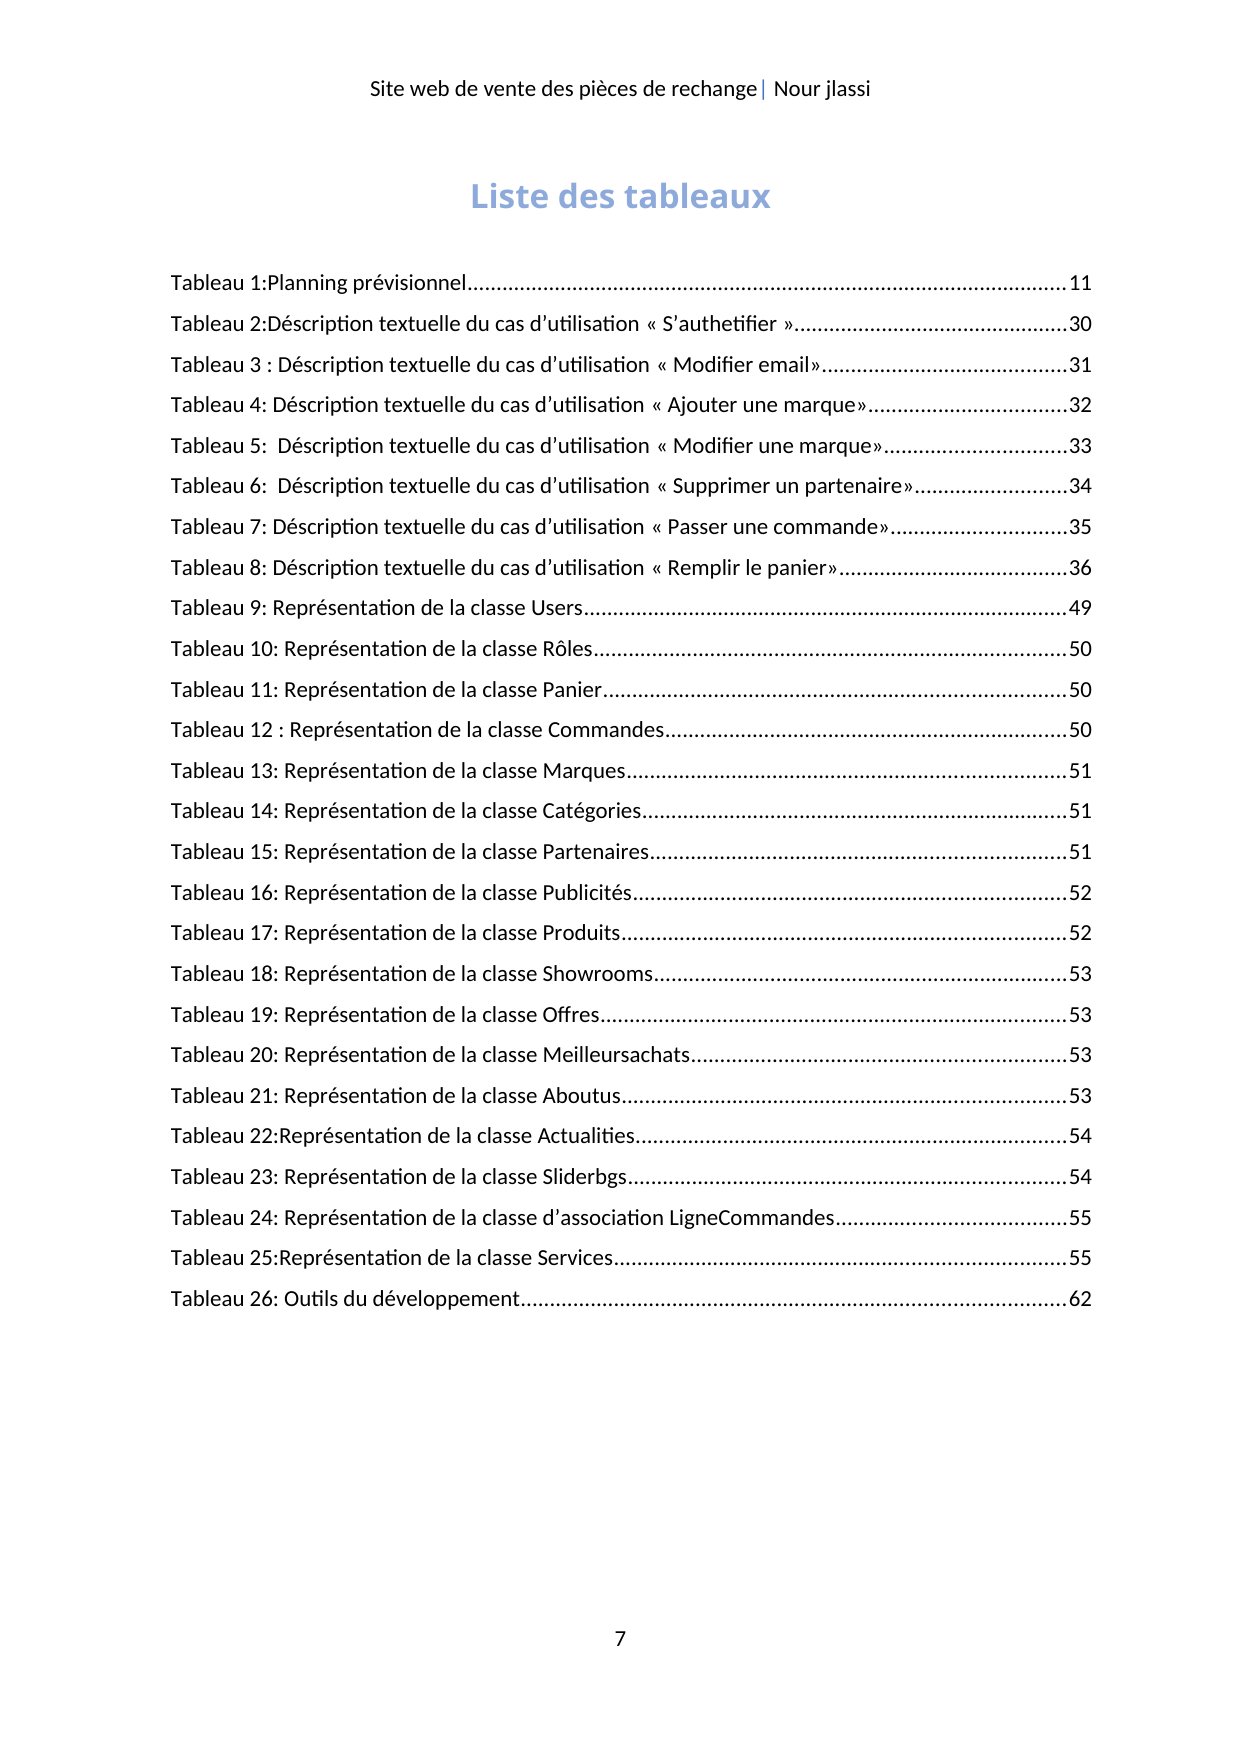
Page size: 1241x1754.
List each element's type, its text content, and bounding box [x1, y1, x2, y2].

text Tableau 11: Représentation de la classe Panier 50 [171, 675, 1092, 703]
text Tableau 4: Déscription textuelle du cas d’utilisation « Ajouter une marque» 32 [171, 390, 1092, 418]
text Tableau 20: Représentation de la classe Meilleursachats 53 [171, 1040, 1092, 1068]
text Tableau 25:Représentation de la classe Services 55 [171, 1243, 1092, 1272]
text Tableau 17: Représentation de la classe Produits 52 [171, 918, 1092, 947]
text Tableau 12 : Représentation de la classe Commandes 50 [171, 715, 1092, 743]
text Tableau 13: Représentation de la classe Marques 51 [171, 756, 1092, 784]
text Tableau 14: Représentation de la classe Catégories 51 [171, 797, 1092, 825]
text Tableau 16: Représentation de la classe Publicités 52 [171, 878, 1092, 906]
text Tableau 1:Planning prévisionnel 11 [171, 268, 1092, 297]
text Tableau 15: Représentation de la classe Partenaires 51 [171, 837, 1092, 865]
text Tableau 10: Représentation de la classe Rôles 50 [171, 634, 1092, 662]
text Tableau 9: Représentation de la classe Users 49 [171, 593, 1092, 622]
text Tableau 19: Représentation de la classe Offres 53 [171, 1000, 1092, 1028]
text Tableau 2:Déscription textuelle du cas d’utilisation « S’authetifier » 30 [171, 309, 1092, 337]
text Tableau 3 : Déscription textuelle du cas d’utilisation « Modifier email» 31 [171, 350, 1092, 378]
text Tableau 6: Déscription textuelle du cas d’utilisation « Supprimer un partenaire» 34 [171, 472, 1092, 500]
text Tableau 22:Représentation de la classe Actualities 54 [171, 1122, 1092, 1150]
text Tableau 8: Déscription textuelle du cas d’utilisation « Remplir le panier» 36 [171, 553, 1092, 581]
text Tableau 24: Représentation de la classe d’association LigneCommandes 55 [171, 1203, 1092, 1231]
text Tableau 18: Représentation de la classe Showrooms 53 [171, 959, 1092, 987]
text Tableau 26: Outils du développement 62 [171, 1284, 1092, 1312]
subtitle Liste des tableaux [148, 173, 1092, 218]
text Tableau 5: Déscription textuelle du cas d’utilisation « Modifier une marque» 33 [171, 431, 1092, 459]
text Tableau 21: Représentation de la classe Aboutus 53 [171, 1081, 1092, 1109]
text Tableau 23: Représentation de la classe Sliderbgs 54 [171, 1162, 1092, 1190]
text Tableau 7: Déscription textuelle du cas d’utilisation « Passer une commande» 35 [171, 512, 1092, 540]
